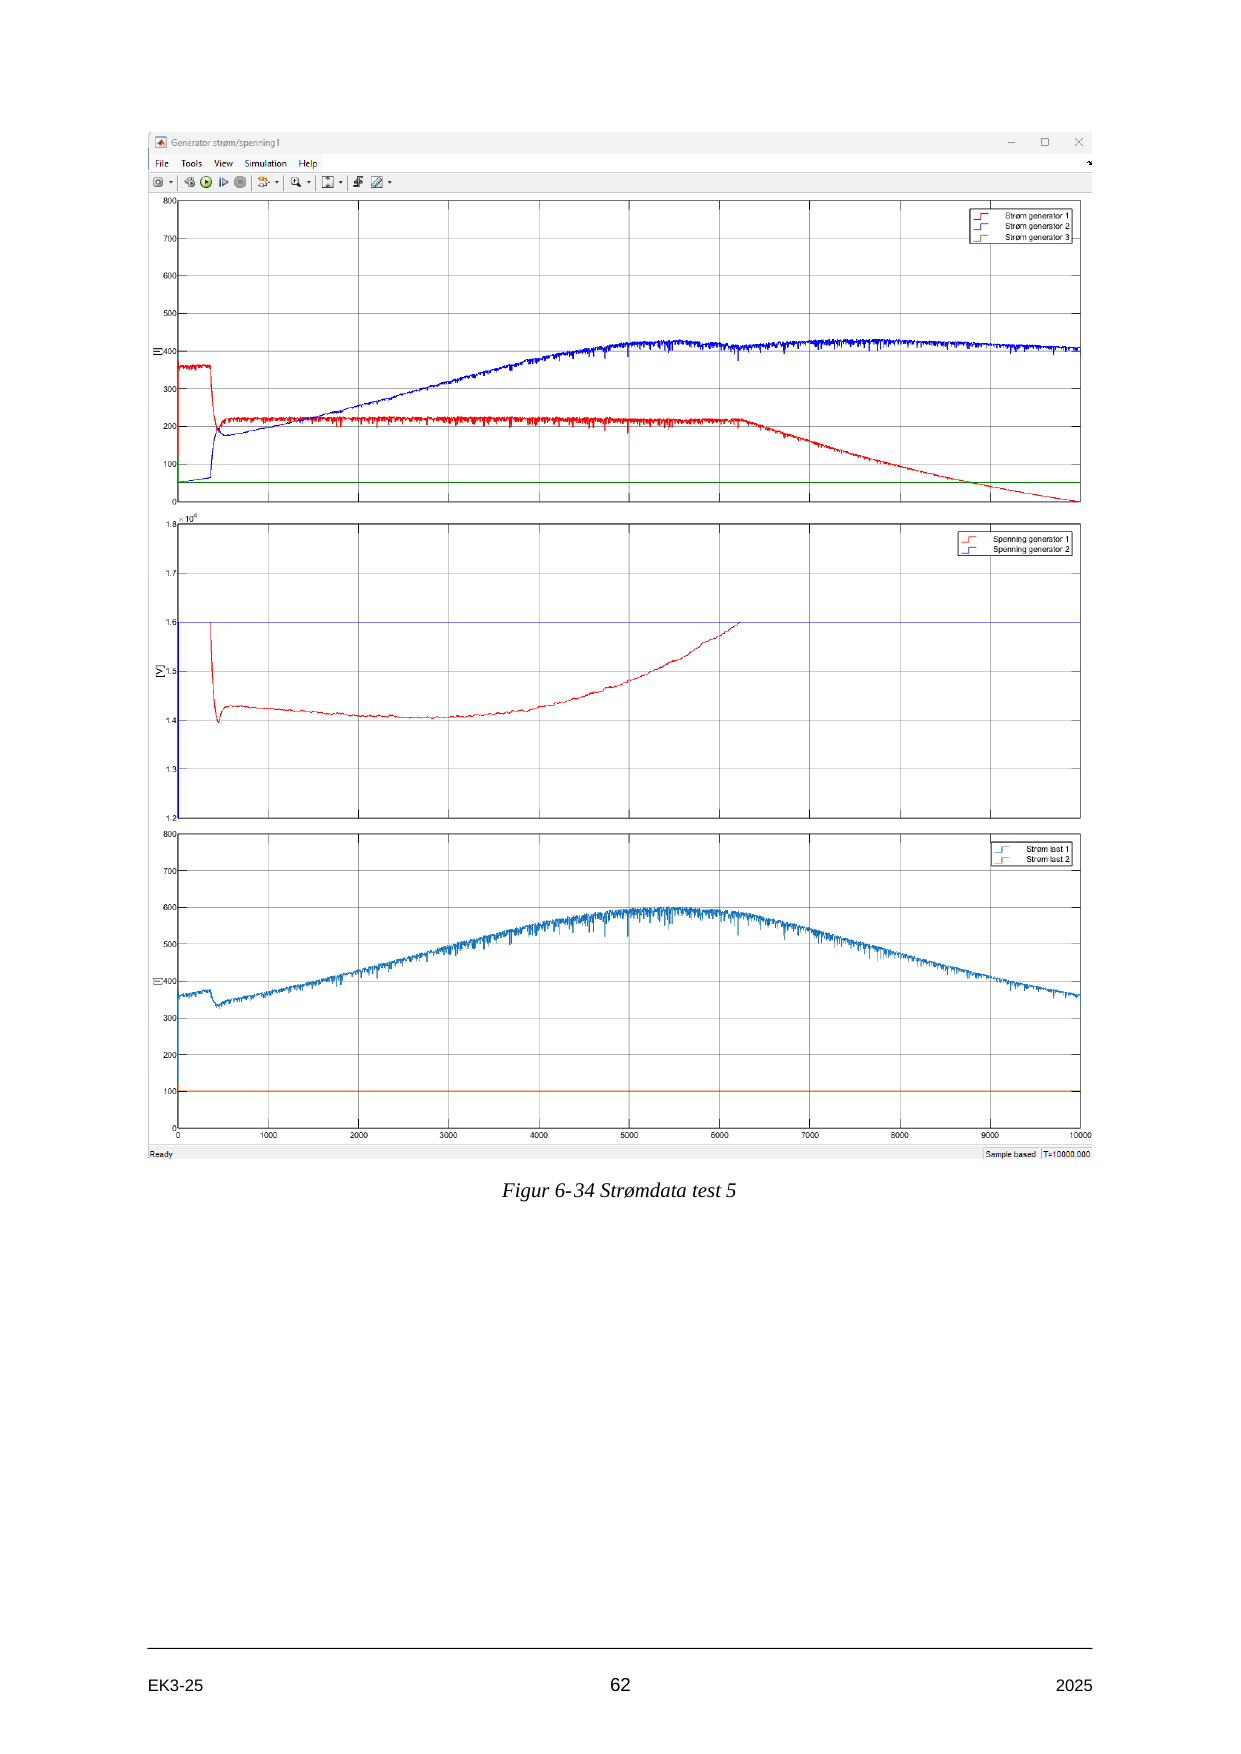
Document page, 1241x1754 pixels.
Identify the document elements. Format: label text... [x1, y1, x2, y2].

picture [148, 132, 1092, 1159]
